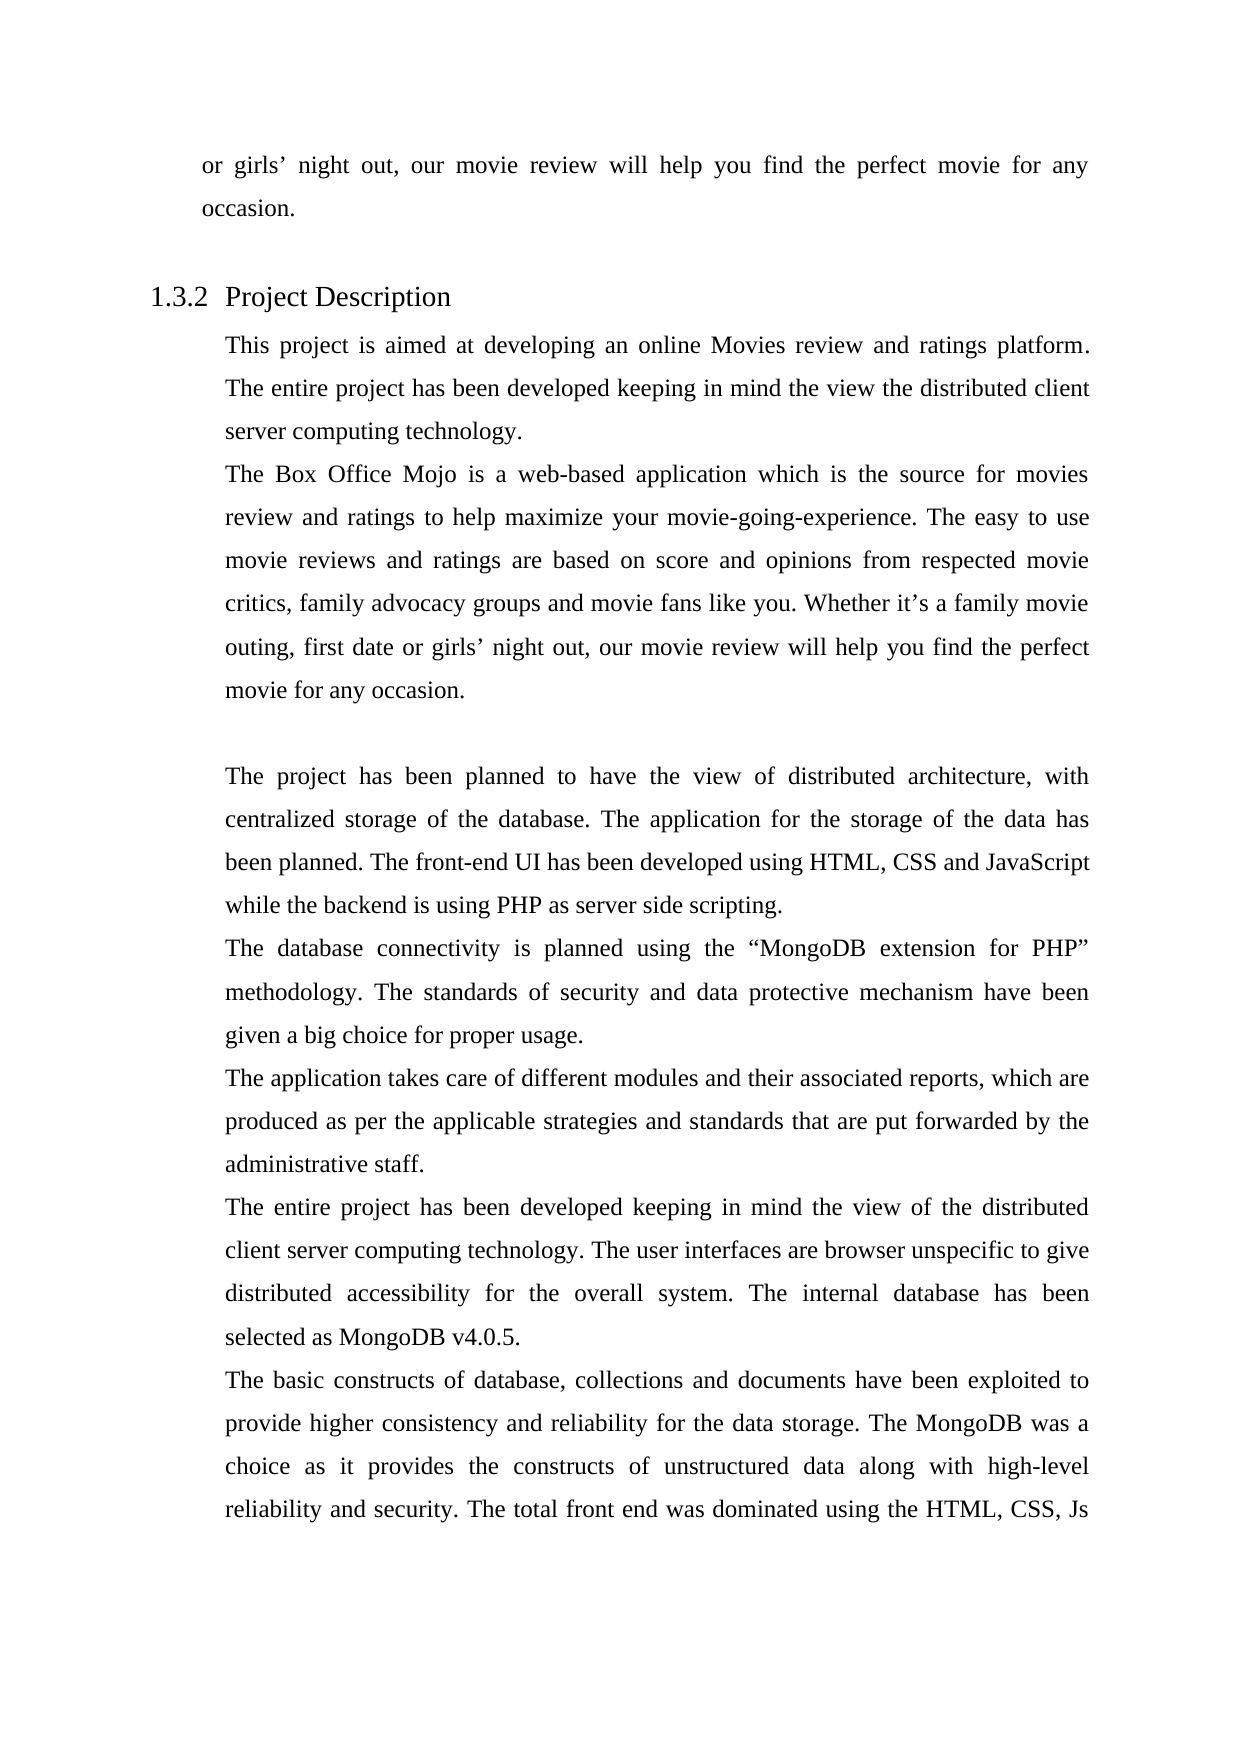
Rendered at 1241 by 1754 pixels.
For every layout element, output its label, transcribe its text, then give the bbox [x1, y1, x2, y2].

text The entire project has been developed keeping in mind the view of the distributed client server computing technology. The user interfaces are browser unspecific to give distributed accessibility for the overall system. The internal database has been selected as MongoDB v4.0.5. [225, 1192, 1090, 1350]
text The application takes care of different modules and their associated reports, which are produced as per the applicable strategies and standards that are put forwarded by the administrative staff. [225, 1063, 1090, 1178]
list The Box Office Mojo is a web-based application which is the source for movies review and ratings to help maximize your movie-going-experience. The easy to use movie reviews and ratings are based on score and opinions from respected movie critics, family advocacy groups and movie fans like you. Whether it’s a family movie outing, first date or girls’ night out, our movie review will help you find the perfect movie for any occasion. [225, 459, 1090, 703]
text This project is aimed at developing an online Movies review and ratings platform. The entire project has been developed keeping in mind the view the distributed client server computing technology. [225, 330, 1090, 445]
text The database connectivity is planned using the “MongoDB extension for PHP” methodology. The standards of security and data protective mechanism have been given a big choice for proper usage. [225, 933, 1090, 1048]
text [225, 1365, 1090, 1523]
text The project has been planned to have the view of distributed architecture, with centralized storage of the database. The application for the storage of the data has been planned. The front-end UI has been developed using HTML, CSS and JavaScript while the backend is using PHP as server side scripting. [225, 761, 1090, 919]
list Project Description [150, 279, 1090, 313]
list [202, 150, 1090, 222]
